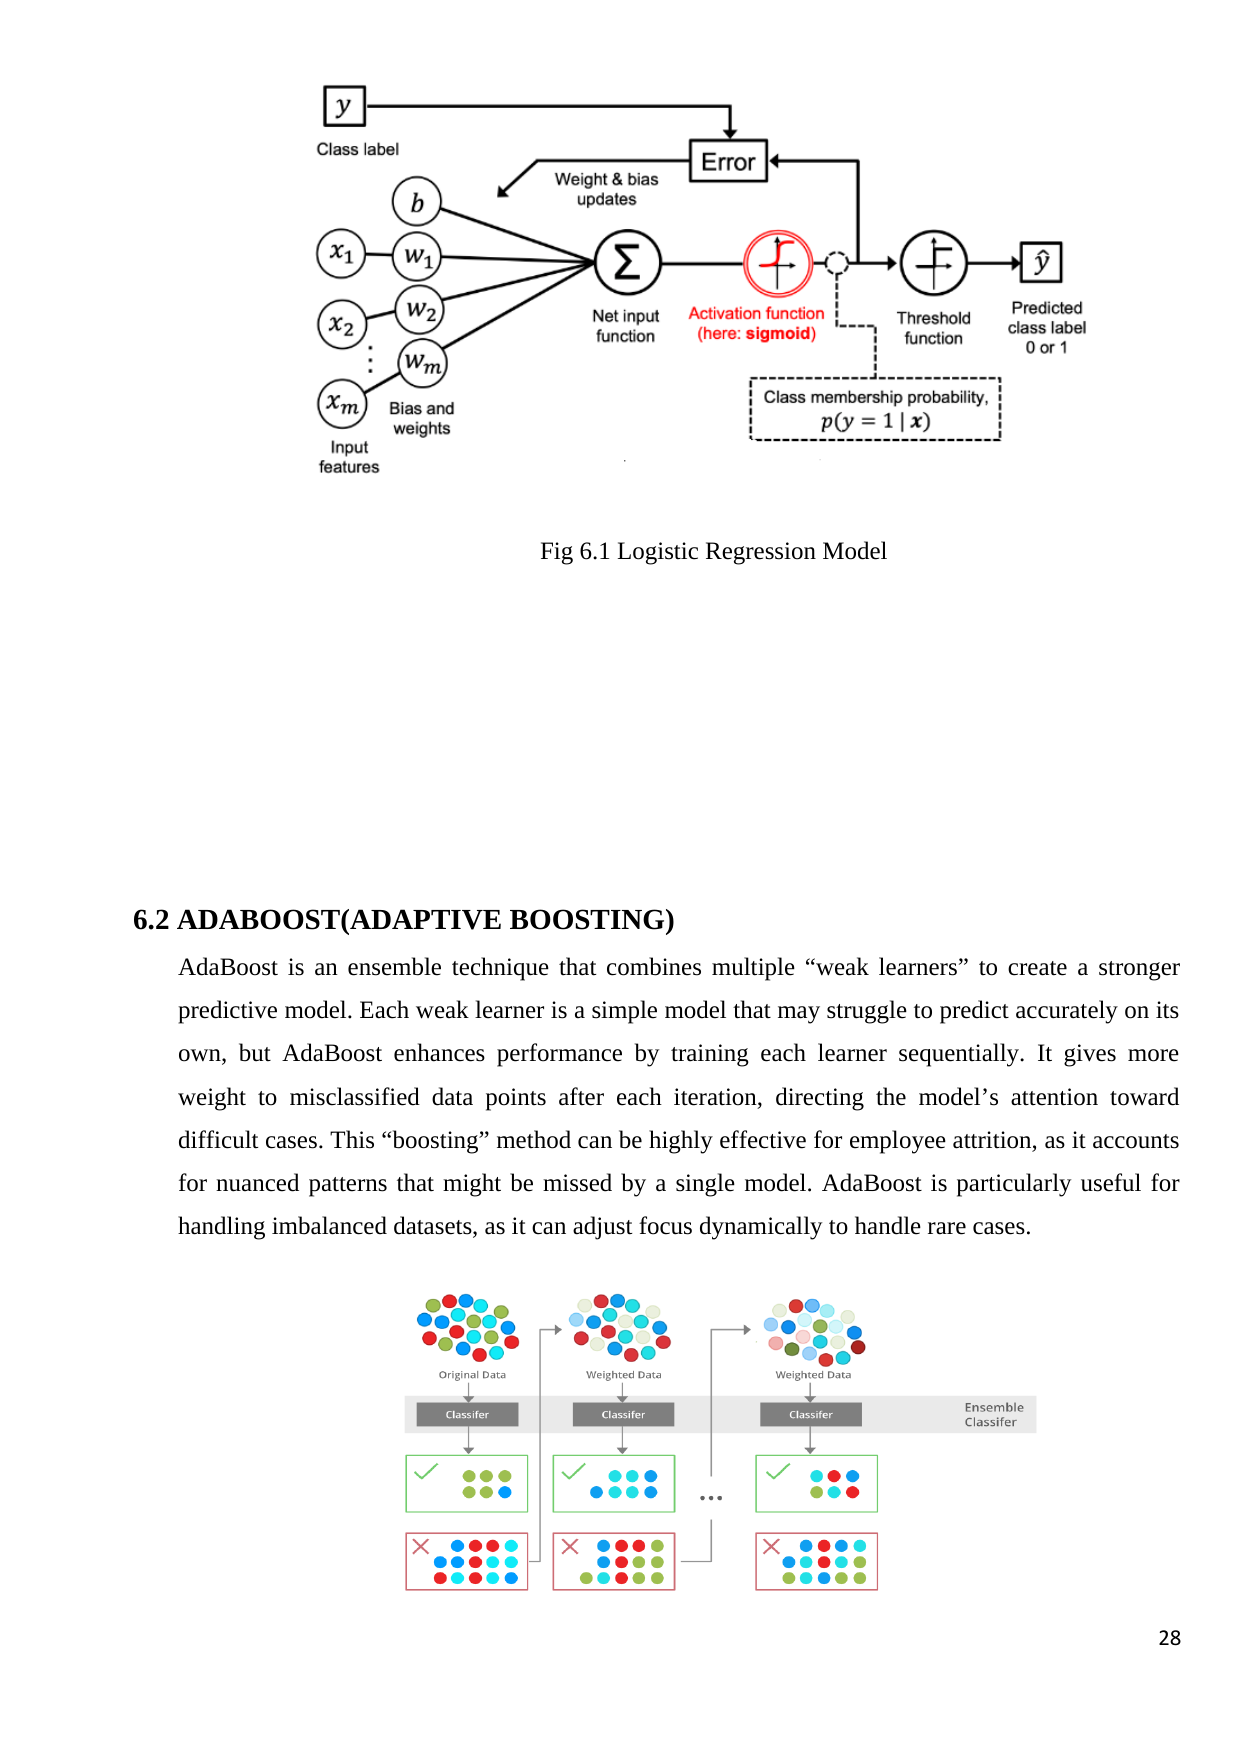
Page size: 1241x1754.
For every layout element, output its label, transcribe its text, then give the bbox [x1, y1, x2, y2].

picture [275, 44, 1152, 522]
text Fig 6.1 Logistic Regression Model [246, 536, 1181, 565]
picture [367, 1254, 1060, 1614]
list ADABOOST(ADAPTIVE BOOSTING) [133, 902, 1181, 935]
text AdaBoost is an ensemble technique that combines multiple “weak learners” to create a stronger predictive model. Each weak learner is a simple model that may struggle to predict accurately on its own, but AdaBoost enhances performance by training each learner sequentially. It gives more weight to misclassified data points after each iteration, directing the model’s attention toward difficult cases. This “boosting” method can be highly effective for employee attrition, as it accounts for nuanced patterns that might be missed by a single model. AdaBoost is particularly useful for handling imbalanced datasets, as it can adjust focus dynamically to handle rare cases. [178, 952, 1181, 1240]
